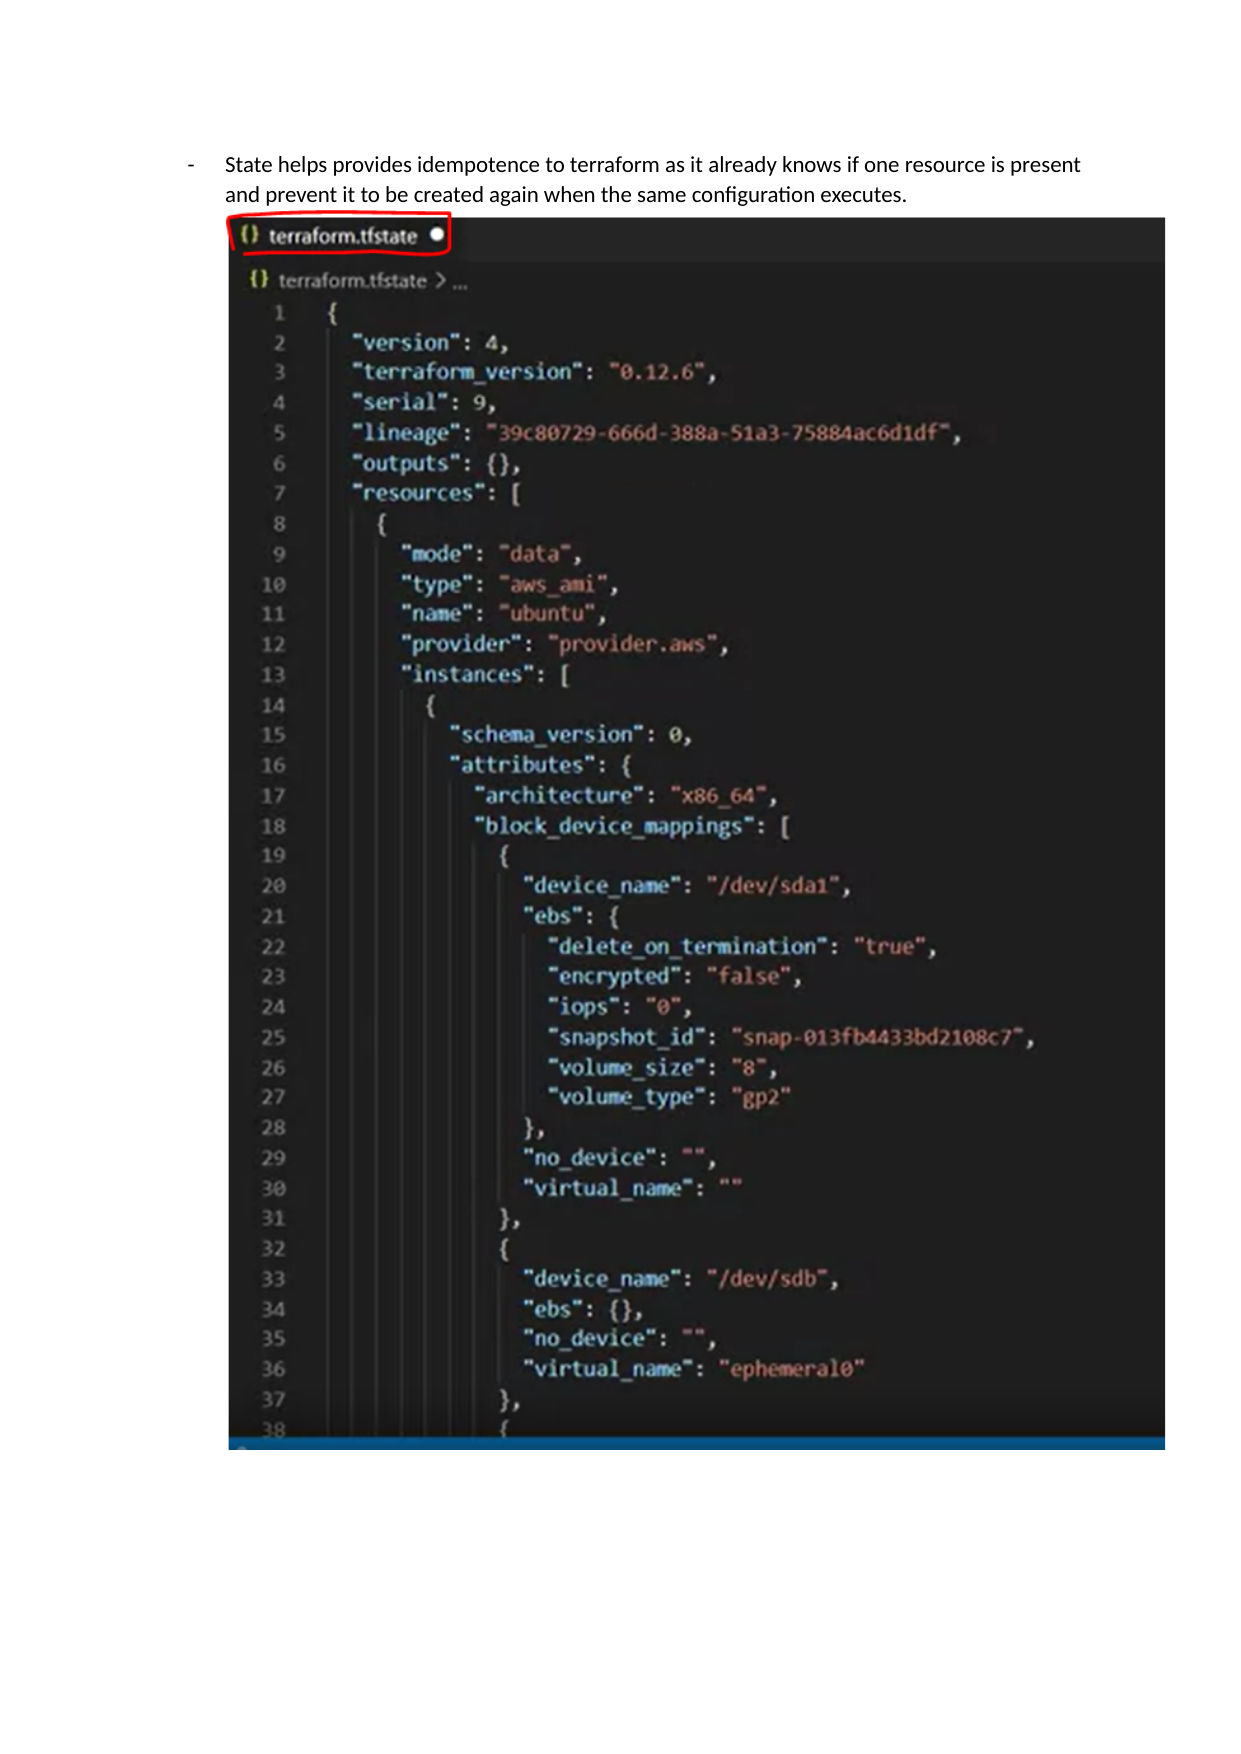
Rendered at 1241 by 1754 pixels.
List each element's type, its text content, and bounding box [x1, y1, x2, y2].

picture [225, 210, 1166, 1450]
